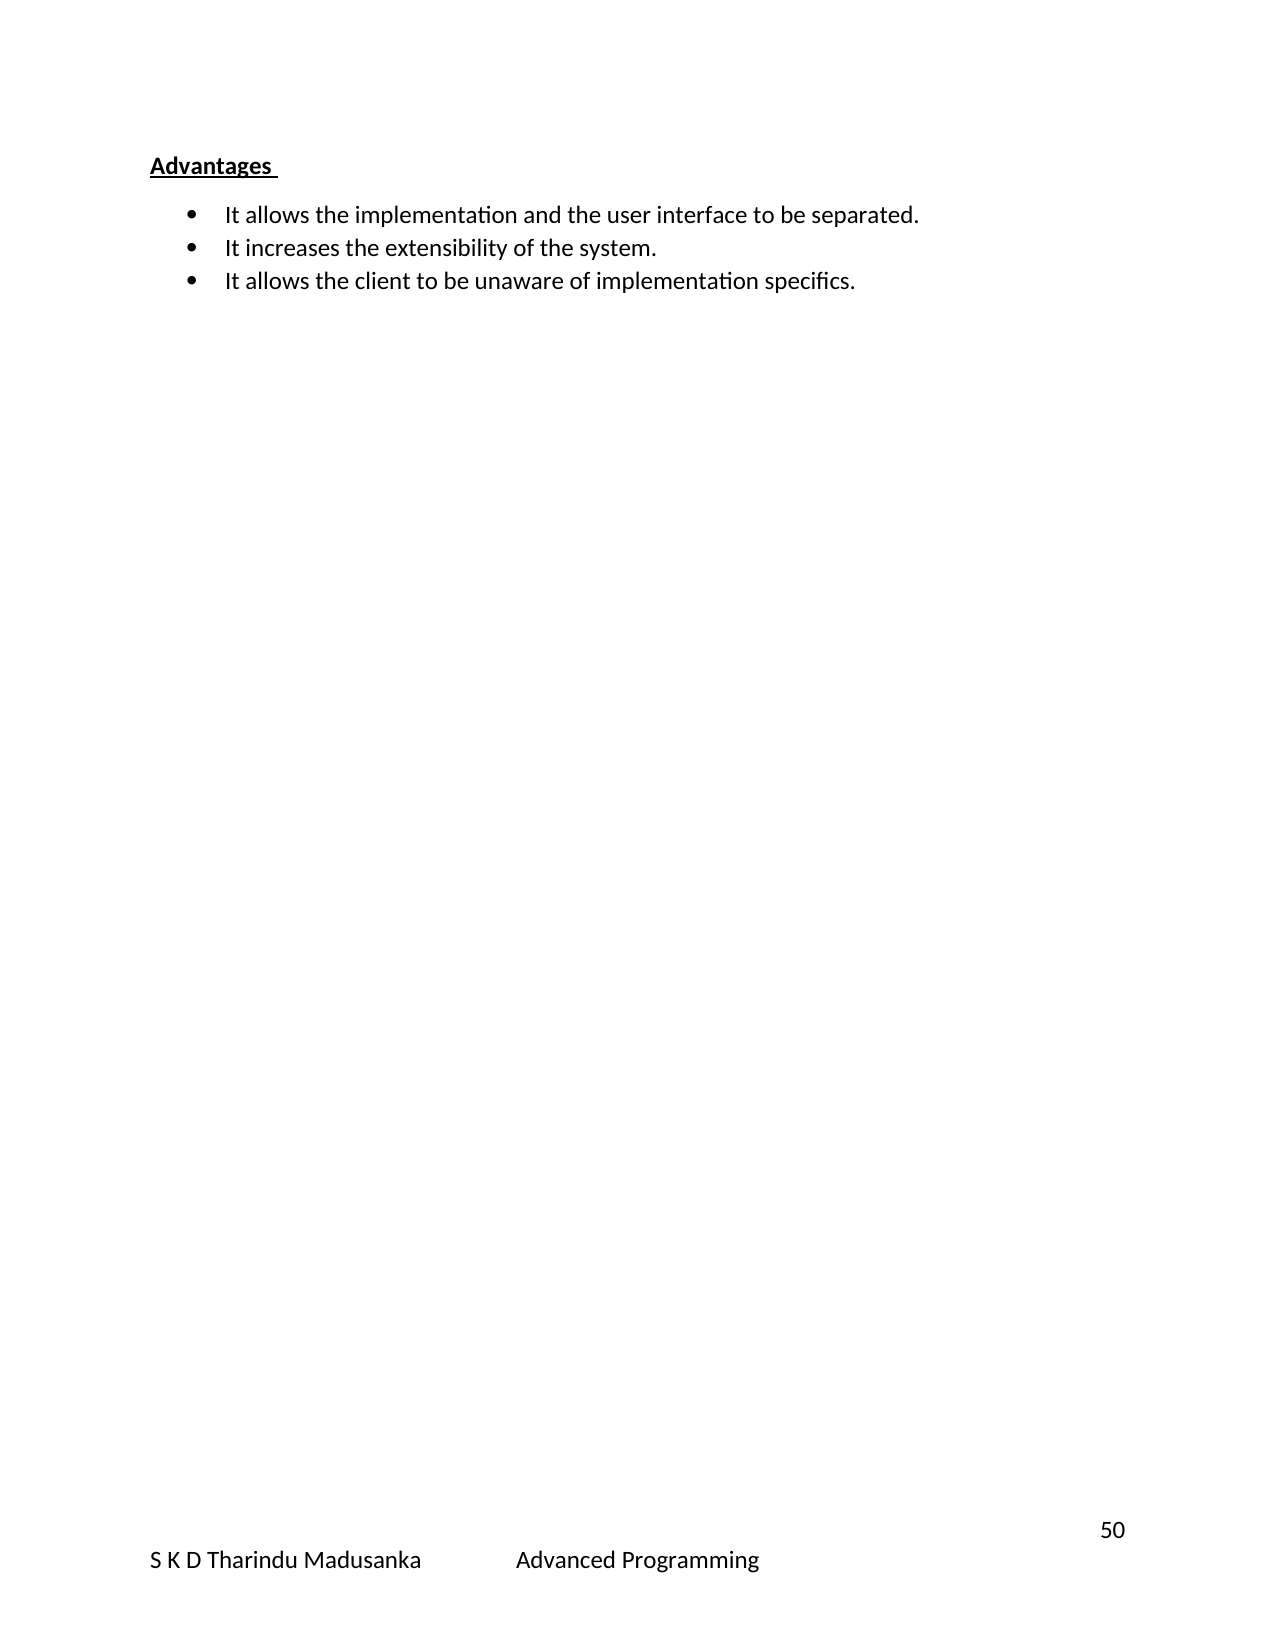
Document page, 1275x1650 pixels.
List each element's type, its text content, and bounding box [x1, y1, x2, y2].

list It increases the extensibility of the system. [187, 232, 1125, 263]
list It allows the implementation and the user interface to be separated. [187, 199, 1125, 230]
list It allows the client to be unaware of implementation specifics. [187, 265, 1125, 296]
text Advantages [150, 150, 1125, 181]
